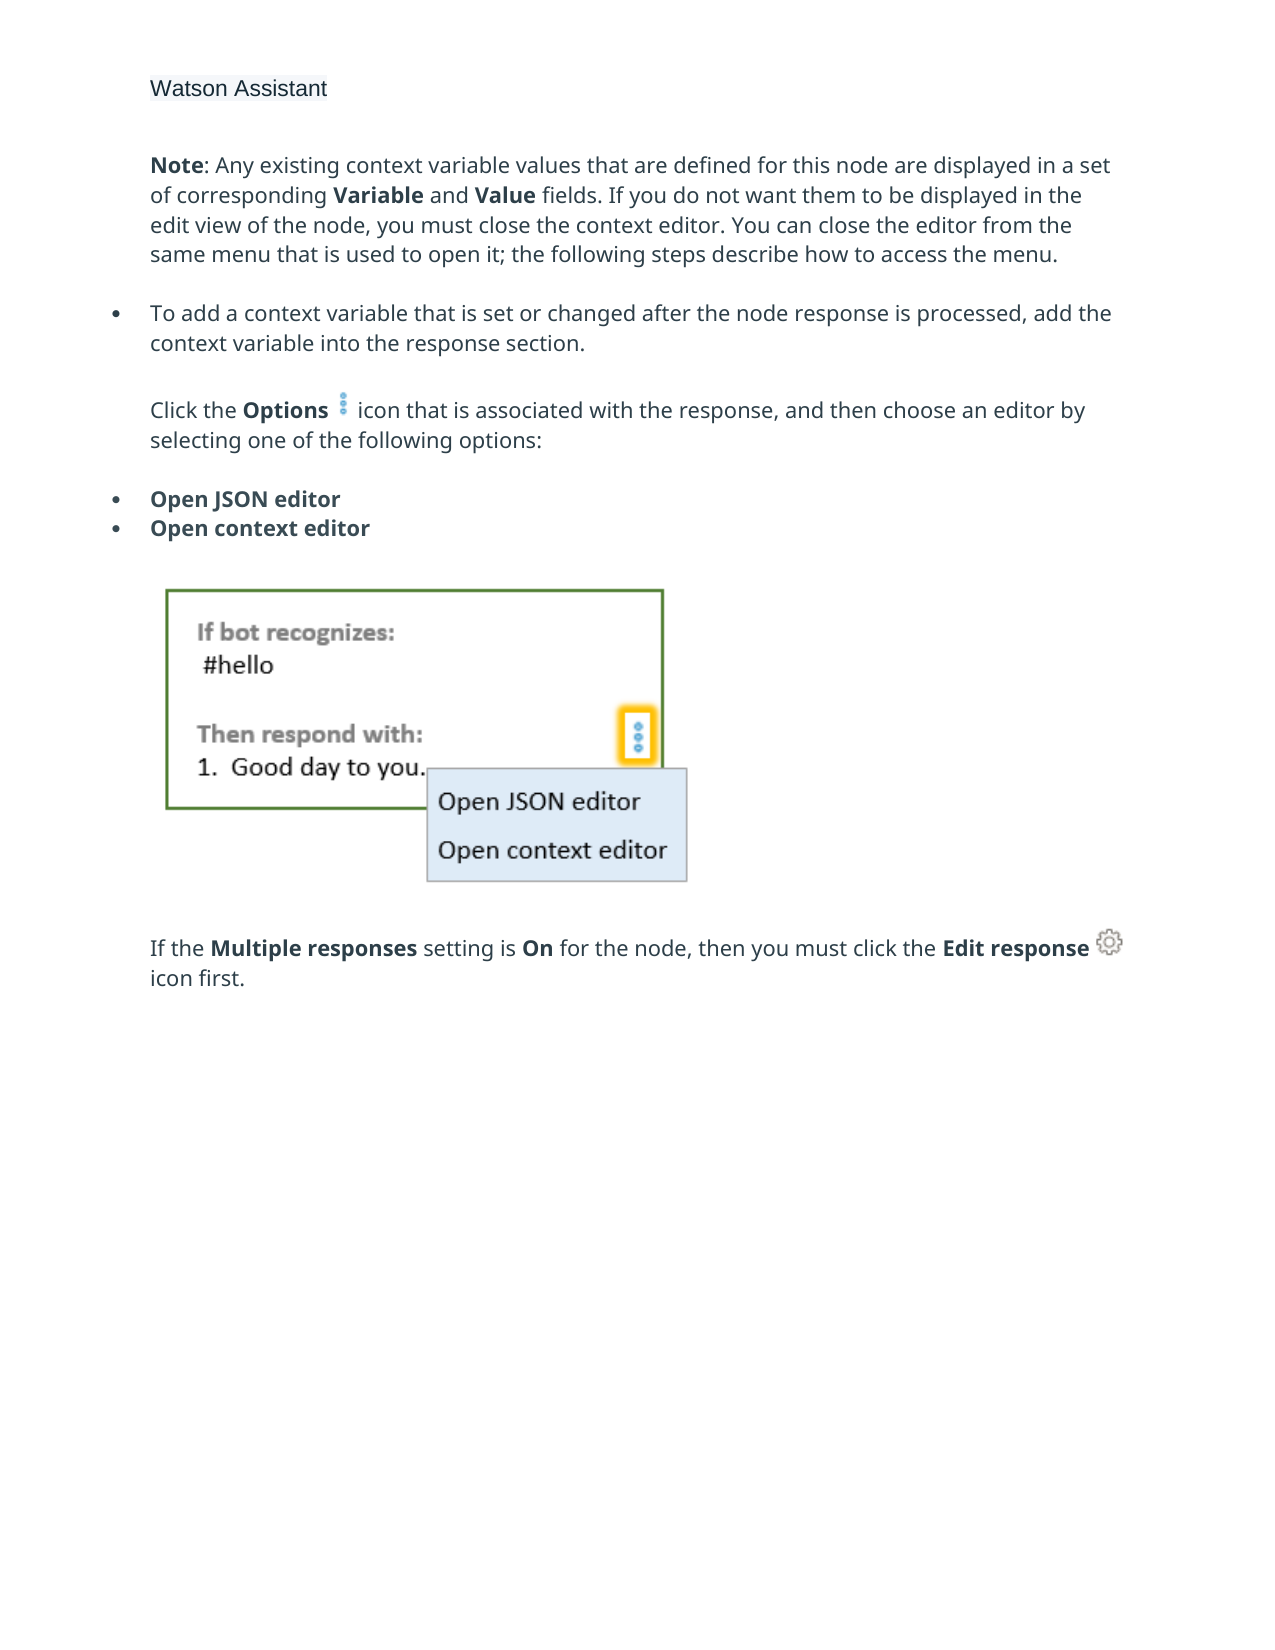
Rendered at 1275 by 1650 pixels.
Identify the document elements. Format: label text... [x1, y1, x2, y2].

text If the Multiple responses setting is On for the node, then you must click the Edit response icon first. [150, 927, 1125, 992]
picture [1095, 926, 1125, 957]
list To add a context variable that is set or changed after the node response is processed, add the context variable into the response section. [112, 298, 1125, 358]
text Click the Options icon that is associated with the response, and then choose an editor by selecting one of the following options: [150, 387, 1125, 454]
list Open context editor [112, 513, 1125, 543]
picture [150, 572, 705, 898]
list Open JSON editor [112, 484, 1125, 513]
picture [334, 387, 352, 419]
text Note: Any existing context variable values that are defined for this node are displayed in a set of corresponding Variable and Value fields. If you do not want them to be displayed in the edit view of the node, you must close the context editor. You can close the editor from the same menu that is used to open it; the following steps describe how to access the menu. [150, 150, 1125, 269]
